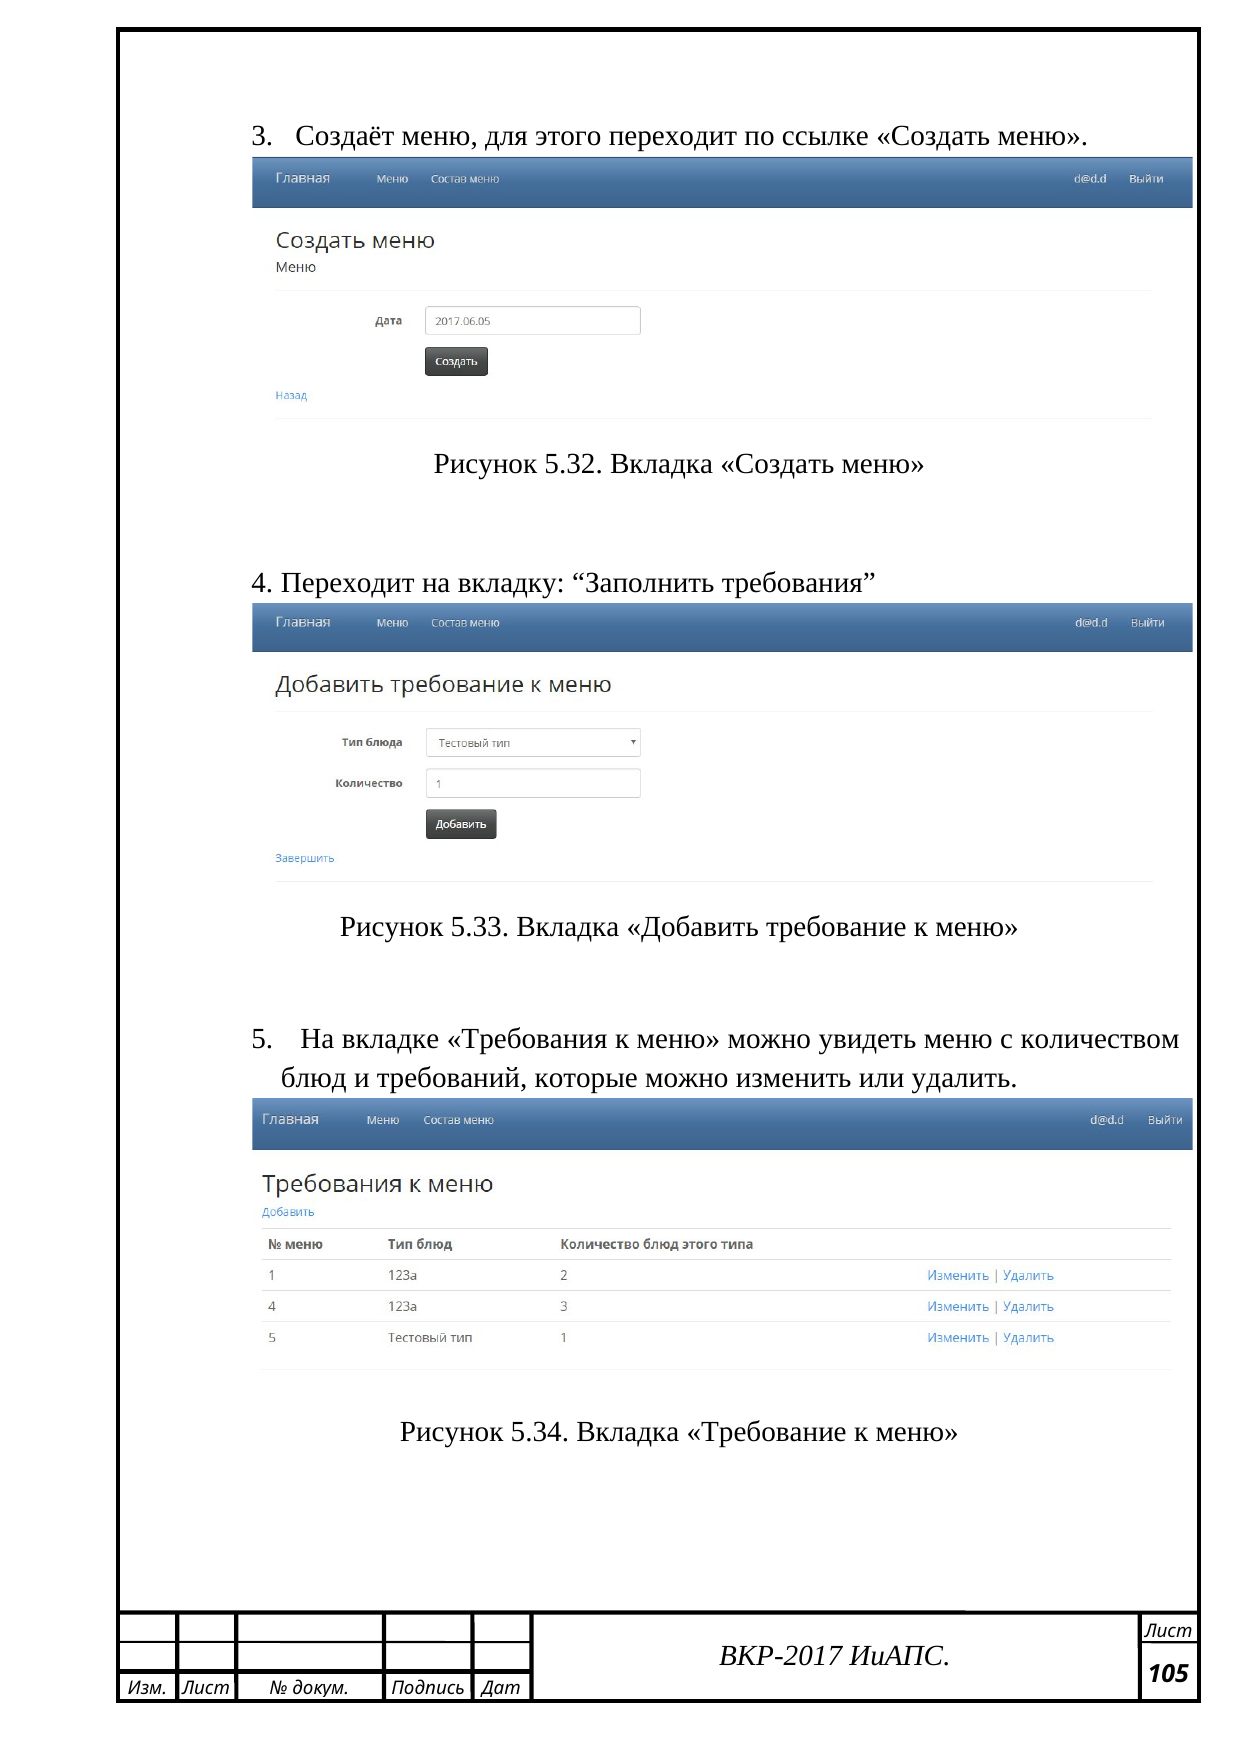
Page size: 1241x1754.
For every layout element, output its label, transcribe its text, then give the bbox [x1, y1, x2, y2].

list На вкладке «Требования к меню» можно увидеть меню с количеством блюд и требований, которые можно изменить или удалить. [251, 1021, 1181, 1093]
text Рисунок 5.32. Вкладка «Создать меню» [177, 447, 1181, 480]
picture [252, 156, 1193, 422]
list Создаёт меню, для этого переходит по ссылке «Создать меню». [251, 118, 1181, 152]
picture [252, 603, 1193, 884]
picture [252, 1098, 1193, 1389]
text Рисунок 5.33. Вкладка «Добавить требование к меню» [177, 909, 1181, 943]
list Переходит на вкладку: “Заполнить требования” [251, 565, 1181, 599]
text Рисунок 5.34. Вкладка «Требование к меню» [177, 1414, 1181, 1447]
